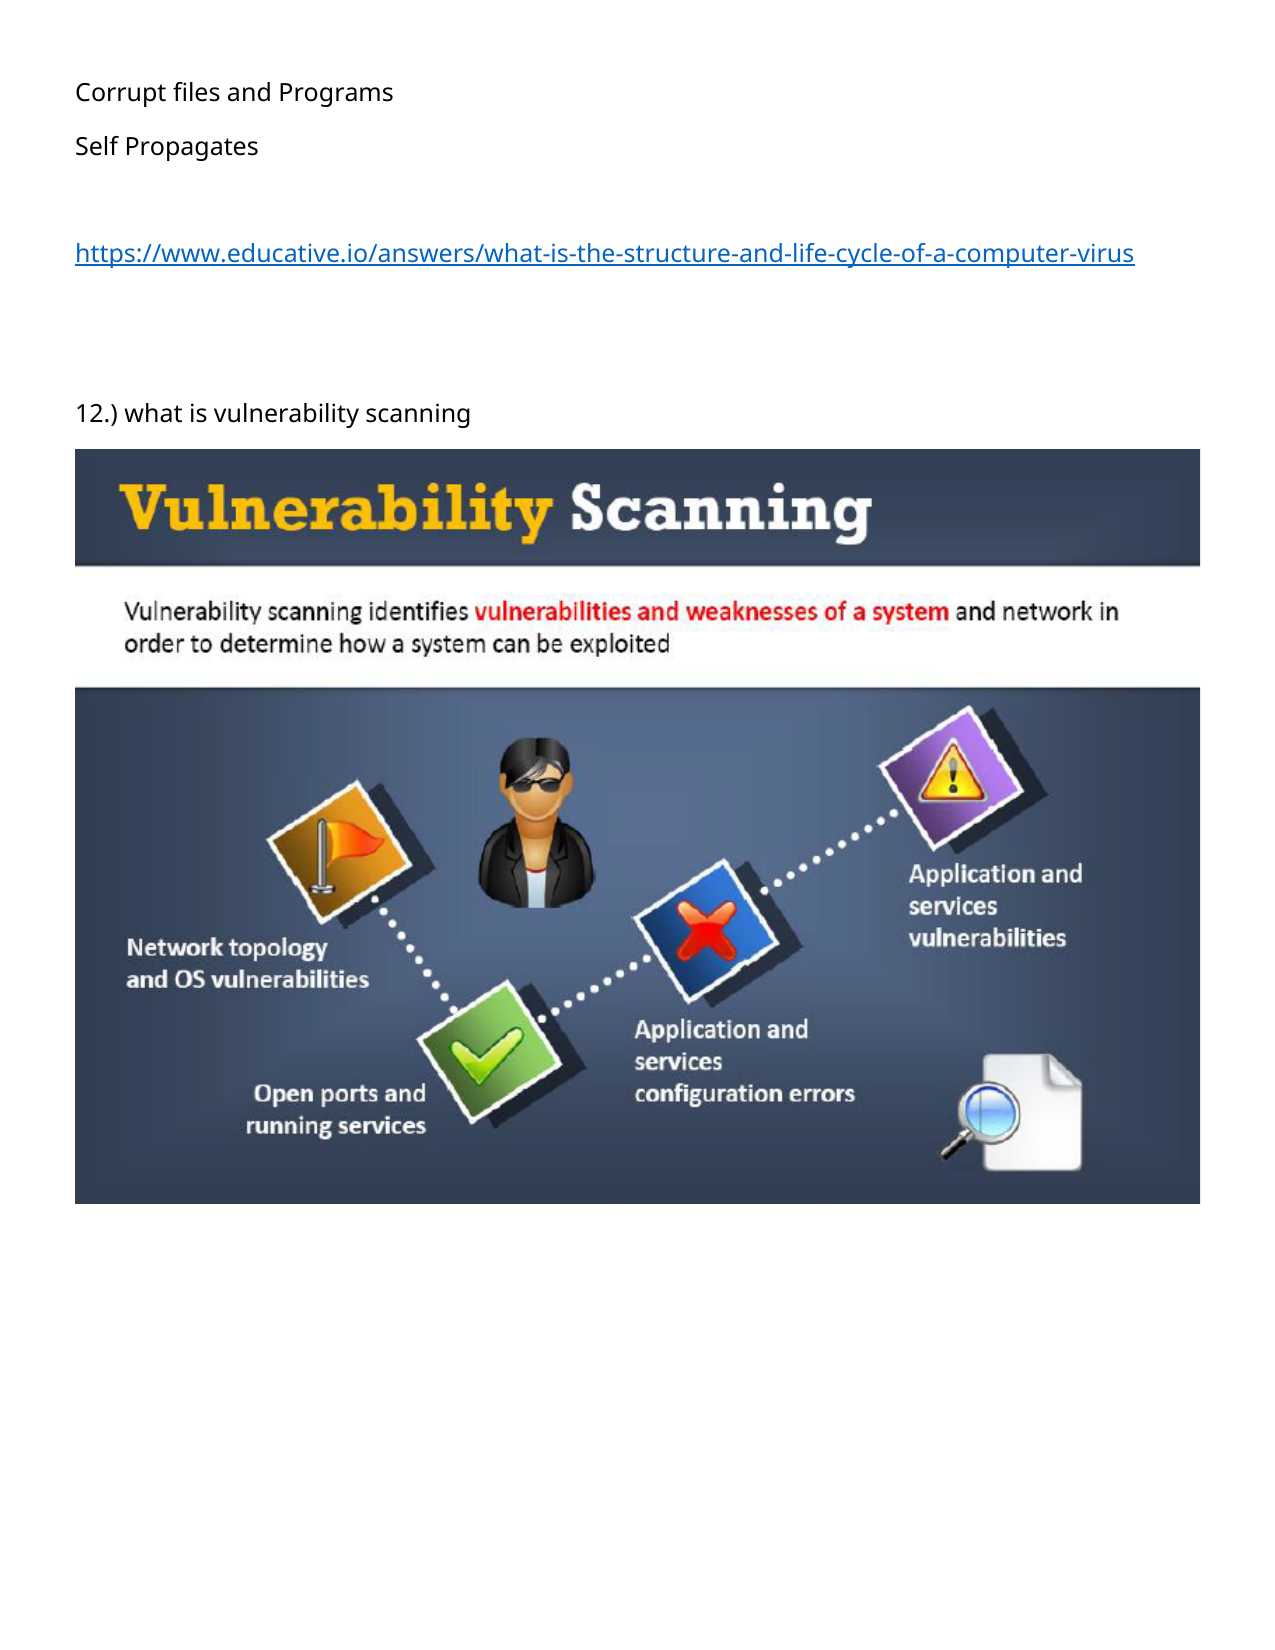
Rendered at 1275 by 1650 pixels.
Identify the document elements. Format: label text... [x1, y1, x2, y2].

picture [75, 449, 1200, 1204]
text 12.) what is vulnerability scanning [75, 396, 1200, 430]
text https://www.educative.io/answers/what-is-the-structure-and-life-cycle-of-a-computer-virus [75, 235, 1200, 269]
text Corrupt files and Programs [75, 75, 1200, 109]
text Self Propagates [75, 128, 1200, 162]
